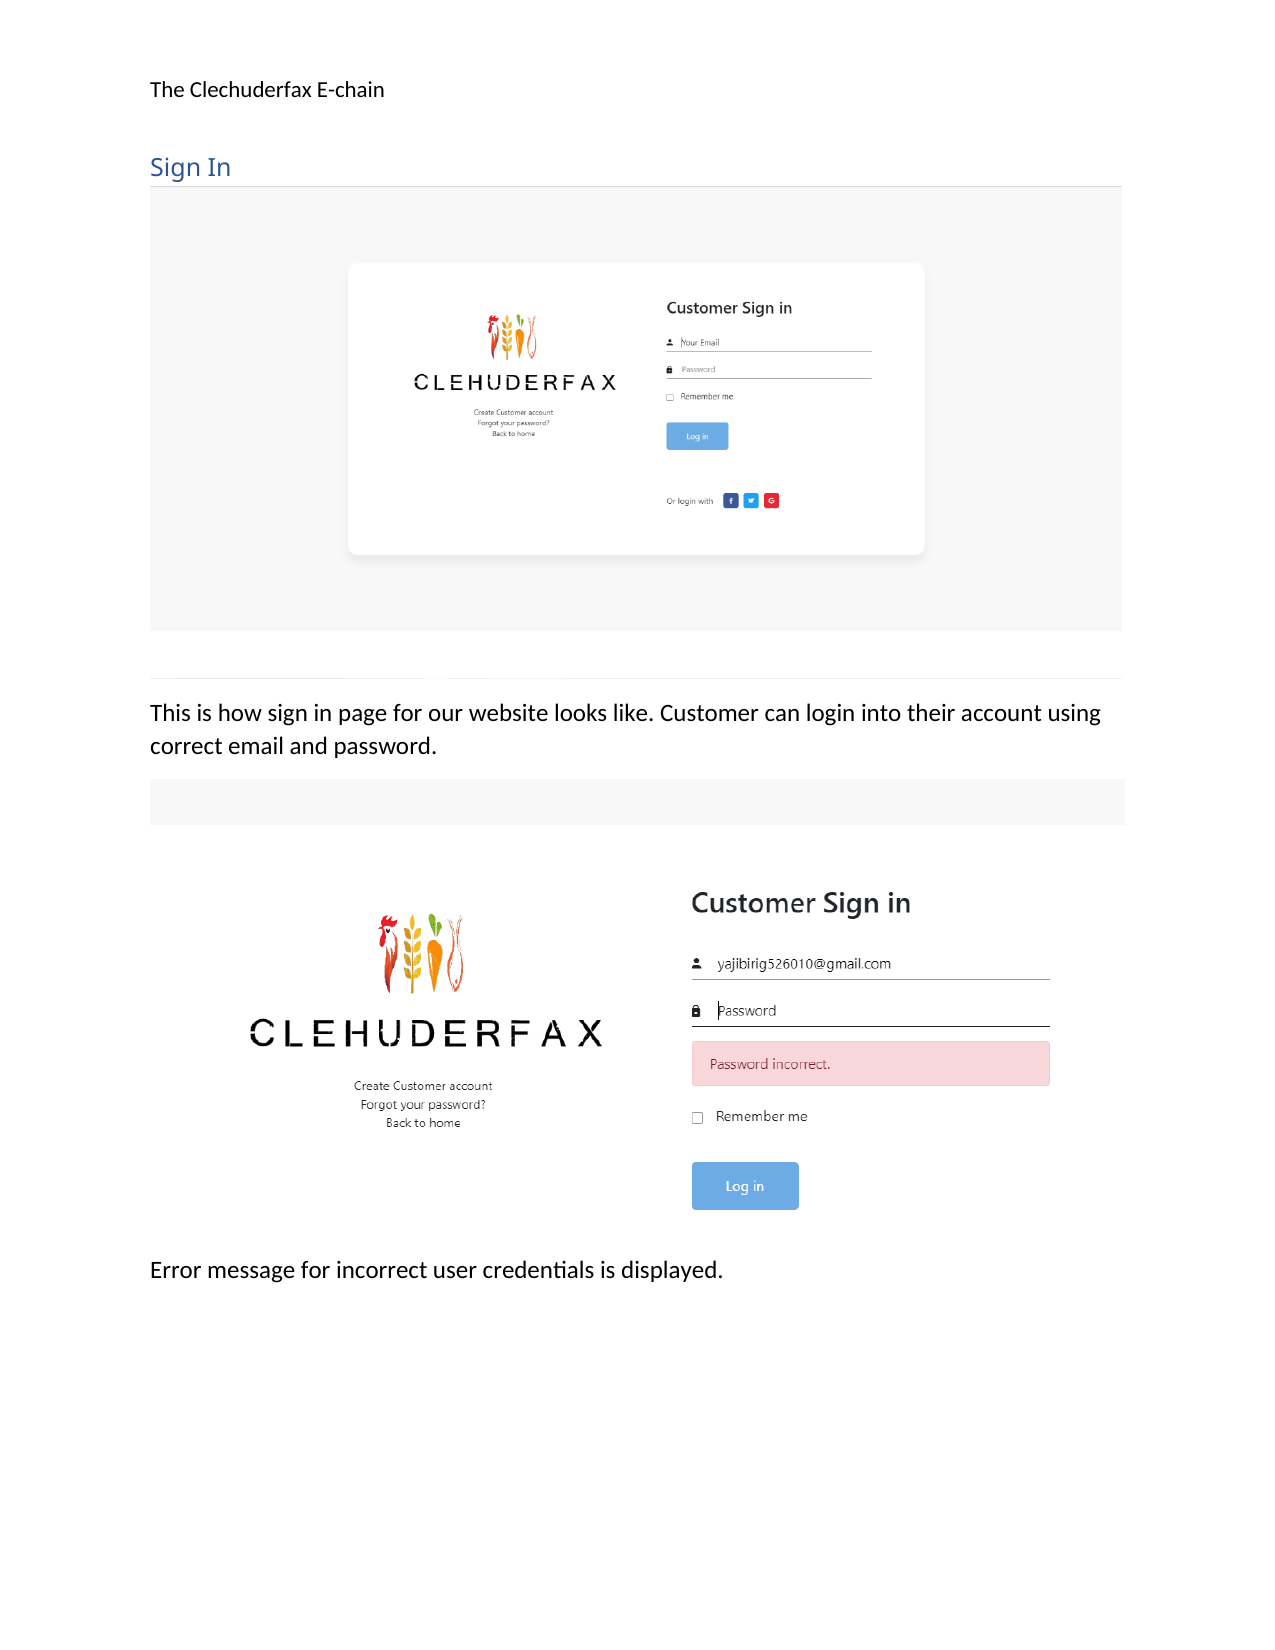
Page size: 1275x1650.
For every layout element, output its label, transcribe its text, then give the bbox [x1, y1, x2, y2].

text Error message for incorrect user credentials is displayed. [150, 1254, 1125, 1284]
picture [150, 779, 1125, 1236]
text This is how sign in page for our website looks like. Customer can login into their account using correct email and password. [150, 697, 1125, 761]
picture [150, 186, 1122, 679]
subtitle Sign In [150, 150, 1125, 184]
